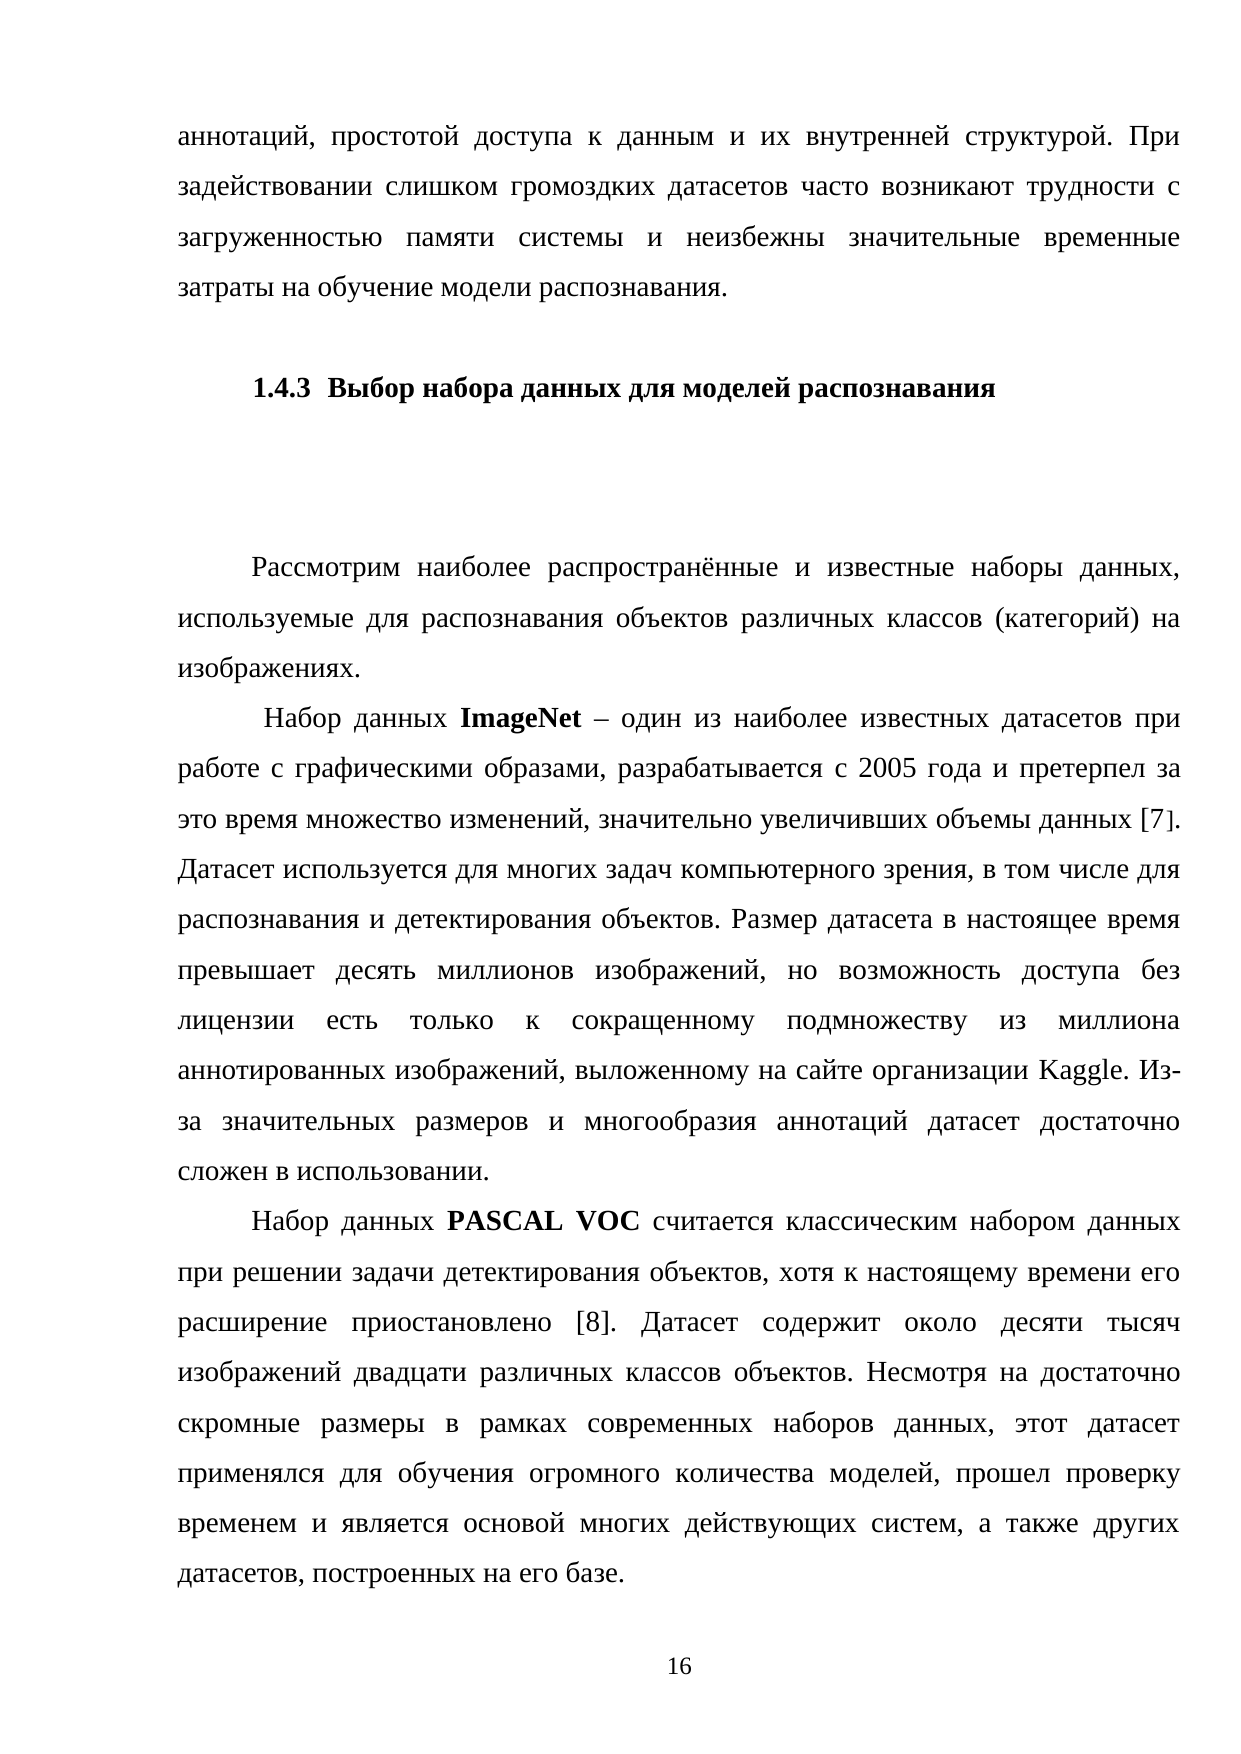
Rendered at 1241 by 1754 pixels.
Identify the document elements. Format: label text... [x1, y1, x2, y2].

text Набор данных PASCAL VOC считается классическим набором данных при решении задачи детектирования объектов, хотя к настоящему времени его расширение приостановлено [8]. Датасет содержит около десяти тысяч изображений двадцати различных классов объектов. Несмотря на достаточно скромные размеры в рамках современных наборов данных, этот датасет применялся для обучения огромного количества моделей, прошел проверку временем и является основой многих действующих систем, а также других датасетов, построенных на его базе. [177, 1203, 1181, 1589]
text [177, 118, 1181, 303]
text Рассмотрим наиболее распространённые и известные наборы данных, используемые для распознавания объектов различных классов (категорий) на изображениях. [177, 549, 1181, 683]
subtitle Выбор набора данных для моделей распознавания [252, 370, 1181, 403]
text Набор данных ImageNet – один из наиболее известных датасетов при работе с графическими образами, разрабатывается c 2005 года и претерпел за это время множество изменений, значительно увеличивших объемы данных [7]. Датасет используется для многих задач компьютерного зрения, в том числе для распознавания и детектирования объектов. Размер датасета в настоящее время превышает десять миллионов изображений, но возможность доступа без лицензии есть только к сокращенному подмножеству из миллиона аннотированных изображений, выложенному на сайте организации Kaggle. Из-за значительных размеров и многообразия аннотаций датасет достаточно сложен в использовании. [177, 700, 1181, 1187]
